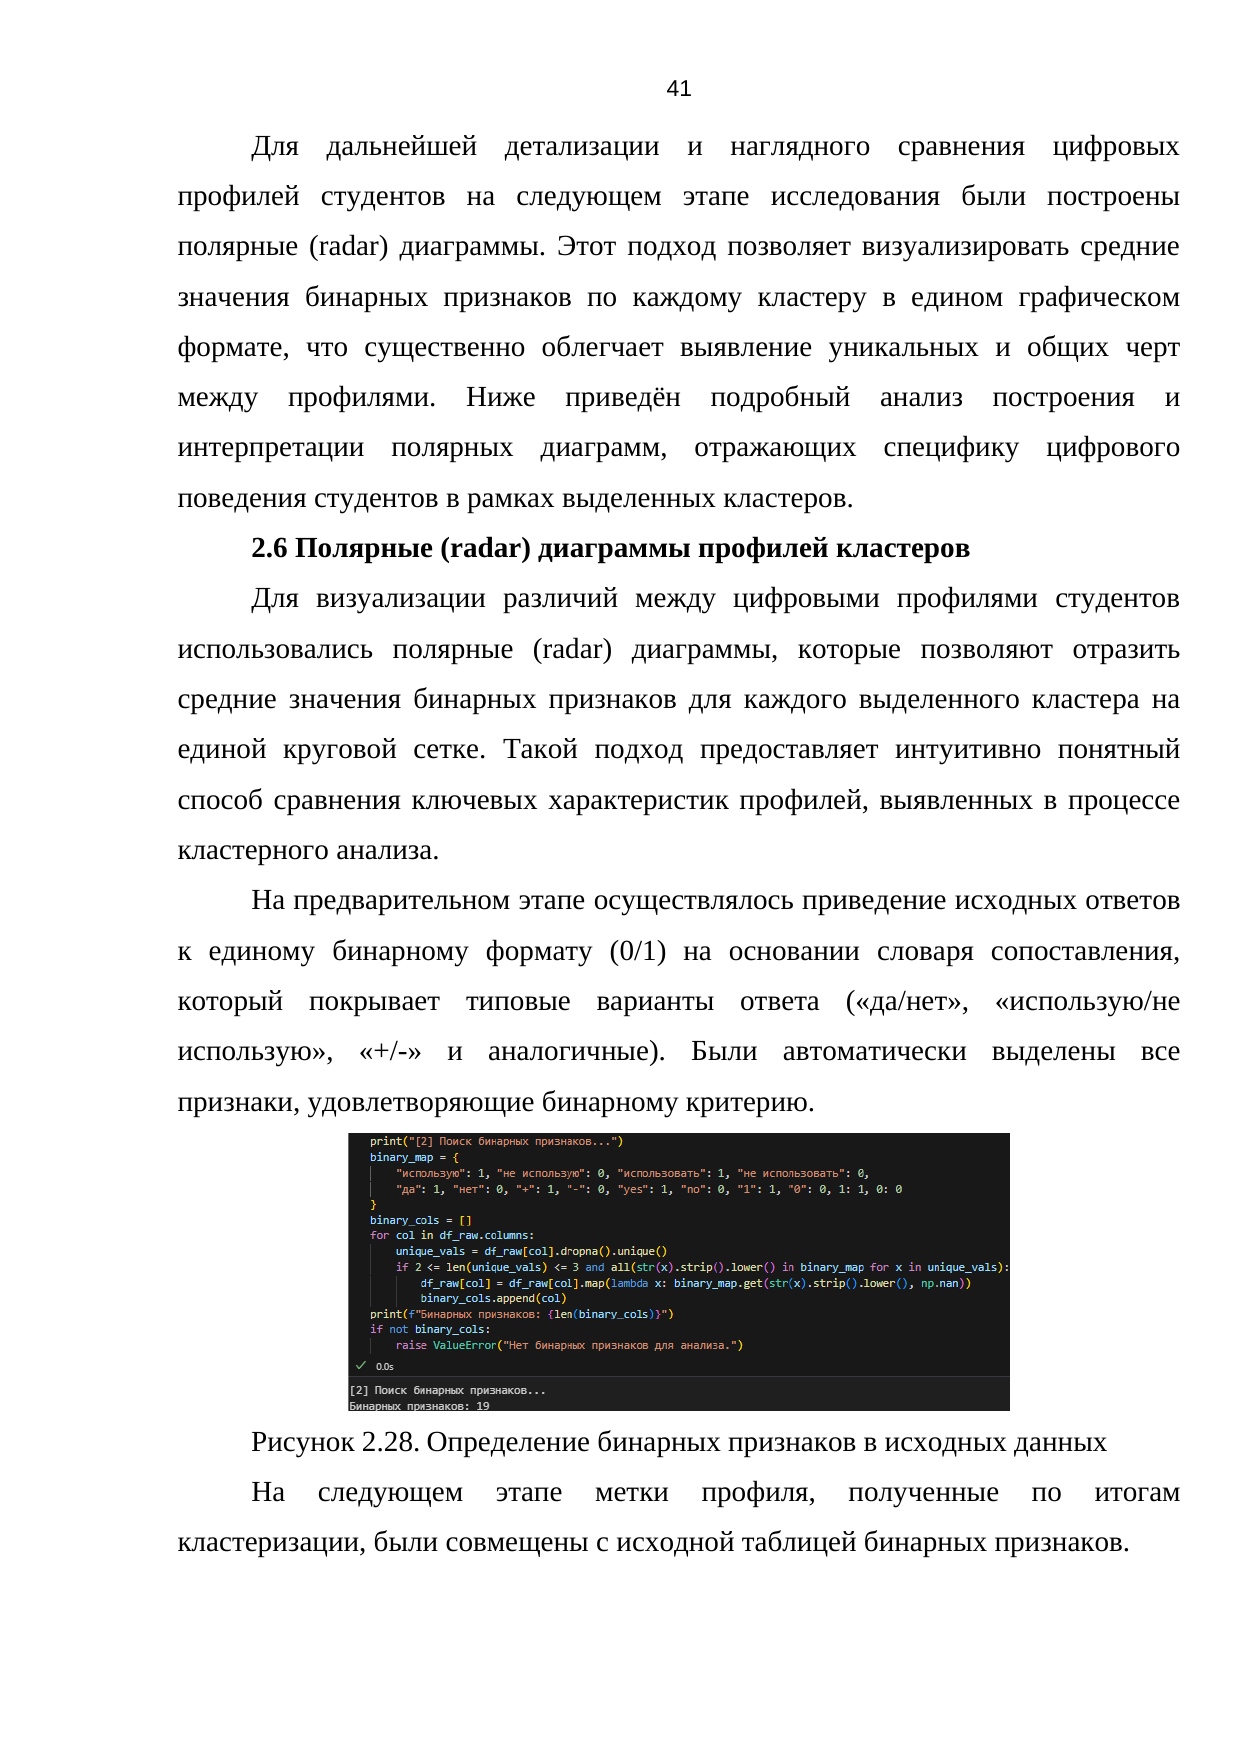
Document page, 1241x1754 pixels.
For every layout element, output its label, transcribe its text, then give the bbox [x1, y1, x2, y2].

text Для визуализации различий между цифровыми профилями студентов использовались полярные (radar) диаграммы, которые позволяют отразить средние значения бинарных признаков для каждого выделенного кластера на единой круговой сетке. Такой подход предоставляет интуитивно понятный способ сравнения ключевых характеристик профилей, выявленных в процессе кластерного анализа. [177, 581, 1181, 866]
text На следующем этапе метки профиля, полученные по итогам кластеризации, были совмещены с исходной таблицей бинарных признаков. [177, 1474, 1181, 1558]
text Для дальнейшей детализации и наглядного сравнения цифровых профилей студентов на следующем этапе исследования были построены полярные (radar) диаграммы. Этот подход позволяет визуализировать средние значения бинарных признаков по каждому кластеру в едином графическом формате, что существенно облегчает выявление уникальных и общих черт между профилями. Ниже приведён подробный анализ построения и интерпретации полярных диаграмм, отражающих специфику цифрового поведения студентов в рамках выделенных кластеров. [177, 128, 1181, 513]
text На предварительном этапе осуществлялось приведение исходных ответов к единому бинарному формату (0/1) на основании словаря сопоставления, который покрывает типовые варианты ответа («да/нет», «использую/не использую», «+/-» и аналогичные). Были автоматически выделены все признаки, удовлетворяющие бинарному критерию. [177, 882, 1181, 1117]
subtitle 2.6 Полярные (radar) диаграммы профилей кластеров [177, 530, 1181, 564]
picture [348, 1133, 1010, 1411]
text Рисунок 2.28. Определение бинарных признаков в исходных данных [177, 1424, 1181, 1457]
